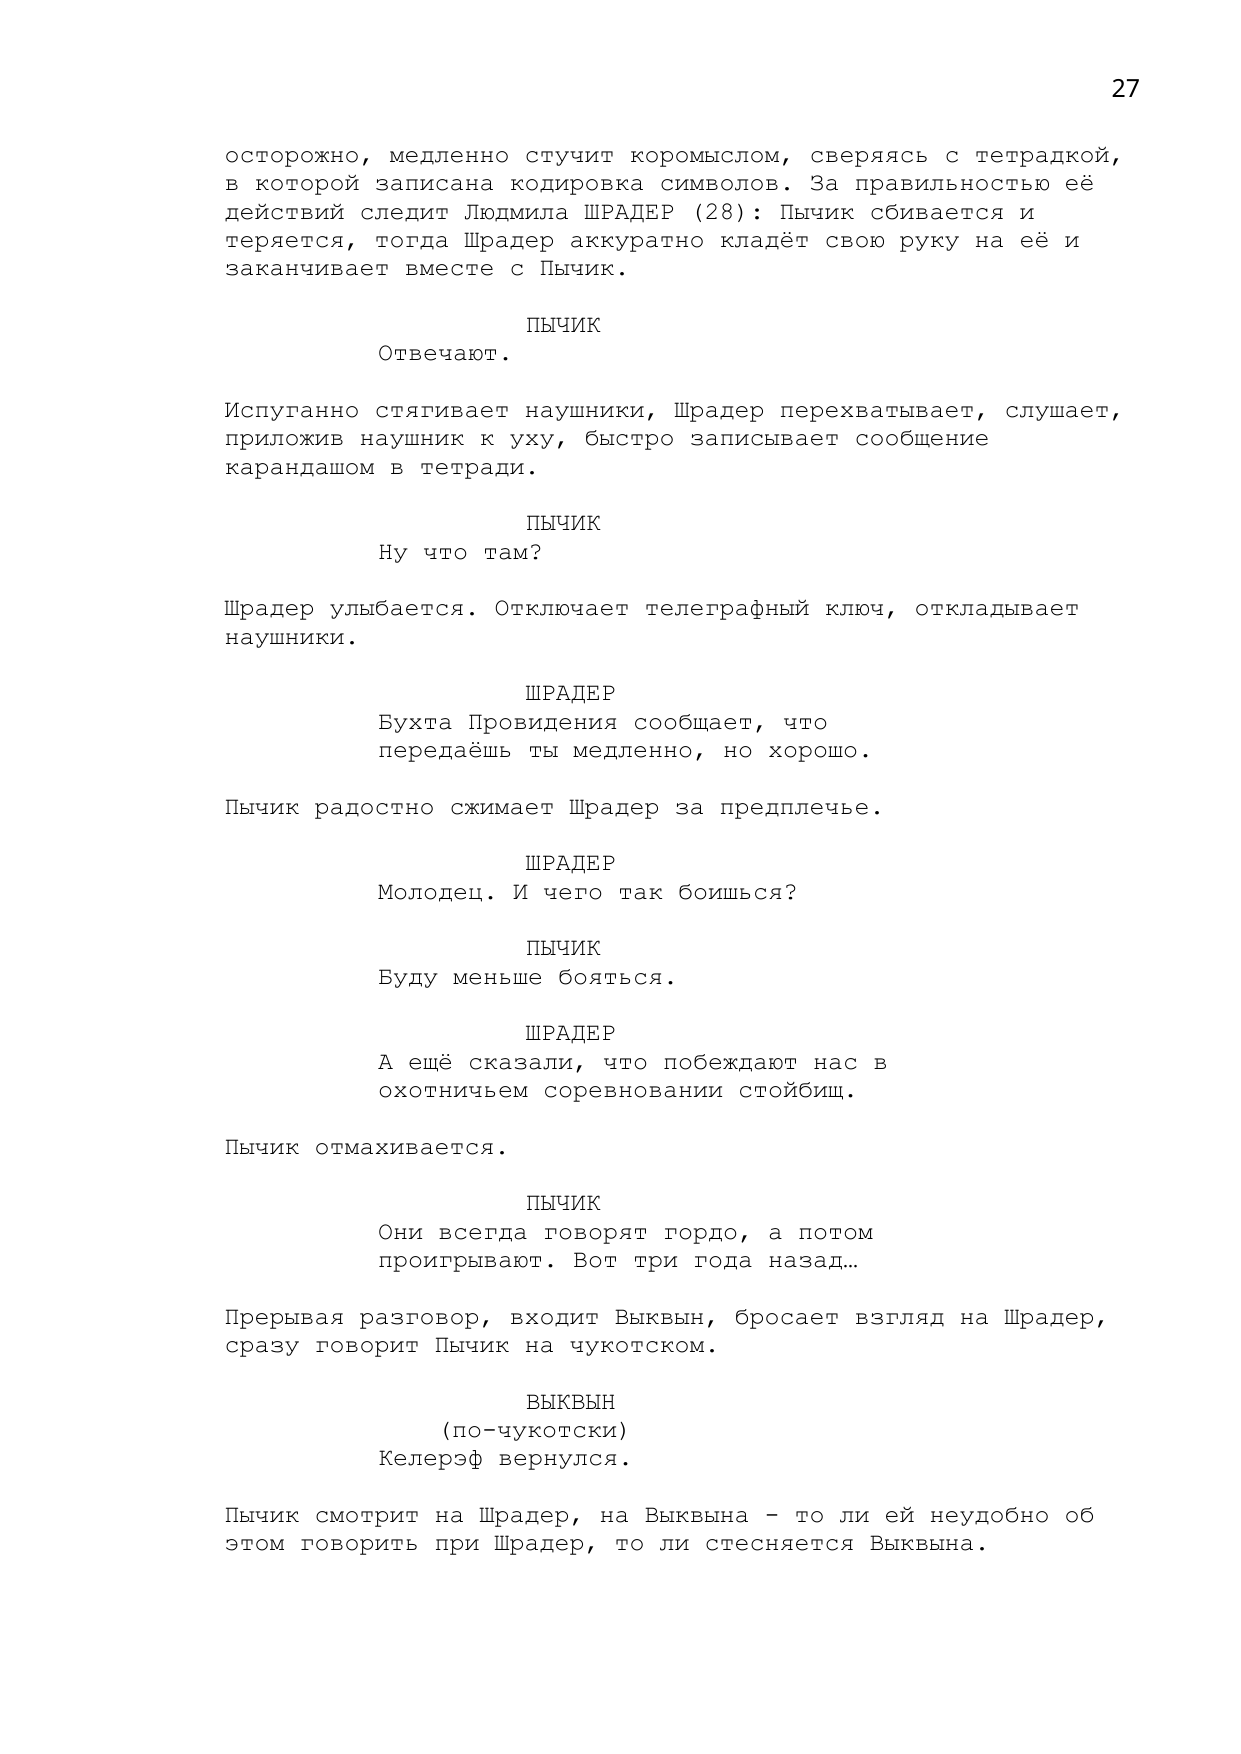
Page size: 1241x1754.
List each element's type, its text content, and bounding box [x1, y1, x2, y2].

text ВЫКВЫН [526, 1388, 1107, 1417]
text Бухта Провидения сообщает, что передаёшь ты медленно, но хорошо. [378, 708, 904, 765]
text ШРАДЕР [526, 680, 1107, 708]
text Испуганно стягивает наушники, Шрадер перехватывает, слушает, приложив наушник к уху, быстро записывает сообщение карандашом в тетради. [224, 397, 1140, 482]
text ПЫЧИК [526, 510, 1107, 538]
text Шрадер улыбается. Отключает телеграфный ключ, откладывает наушники. [224, 595, 1140, 652]
text А ещё сказали, что побеждают нас в охотничьем соревновании стойбищ. [378, 1048, 904, 1105]
text Пычик отмахивается. [224, 1133, 1140, 1162]
text ПЫЧИК [526, 312, 1107, 340]
text Пычик радостно сжимает Шрадер за предплечье. [224, 793, 1140, 822]
text Келерэф вернулся. [378, 1445, 904, 1473]
text ПЫЧИК [526, 1190, 1107, 1218]
text Они всегда говорят гордо, а потом проигрывают. Вот три года назад… [378, 1218, 904, 1275]
text Буду меньше бояться. [378, 963, 904, 992]
text ШРАДЕР [526, 1020, 1107, 1048]
text ПЫЧИК [526, 935, 1107, 963]
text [224, 142, 1140, 283]
text Прерывая разговор, входит Выквын, бросает взгляд на Шрадер, сразу говорит Пычик на чукотском. [224, 1303, 1140, 1360]
text ШРАДЕР [526, 850, 1107, 878]
text Пычик смотрит на Шрадер, на Выквына - то ли ей неудобно об этом говорить при Шрадер, то ли стесняется Выквына. [224, 1502, 1140, 1558]
text Отвечают. [378, 340, 904, 368]
text Ну что там? [378, 538, 904, 567]
text Молодец. И чего так боишься? [378, 878, 904, 907]
text (по-чукотски) [437, 1417, 833, 1445]
